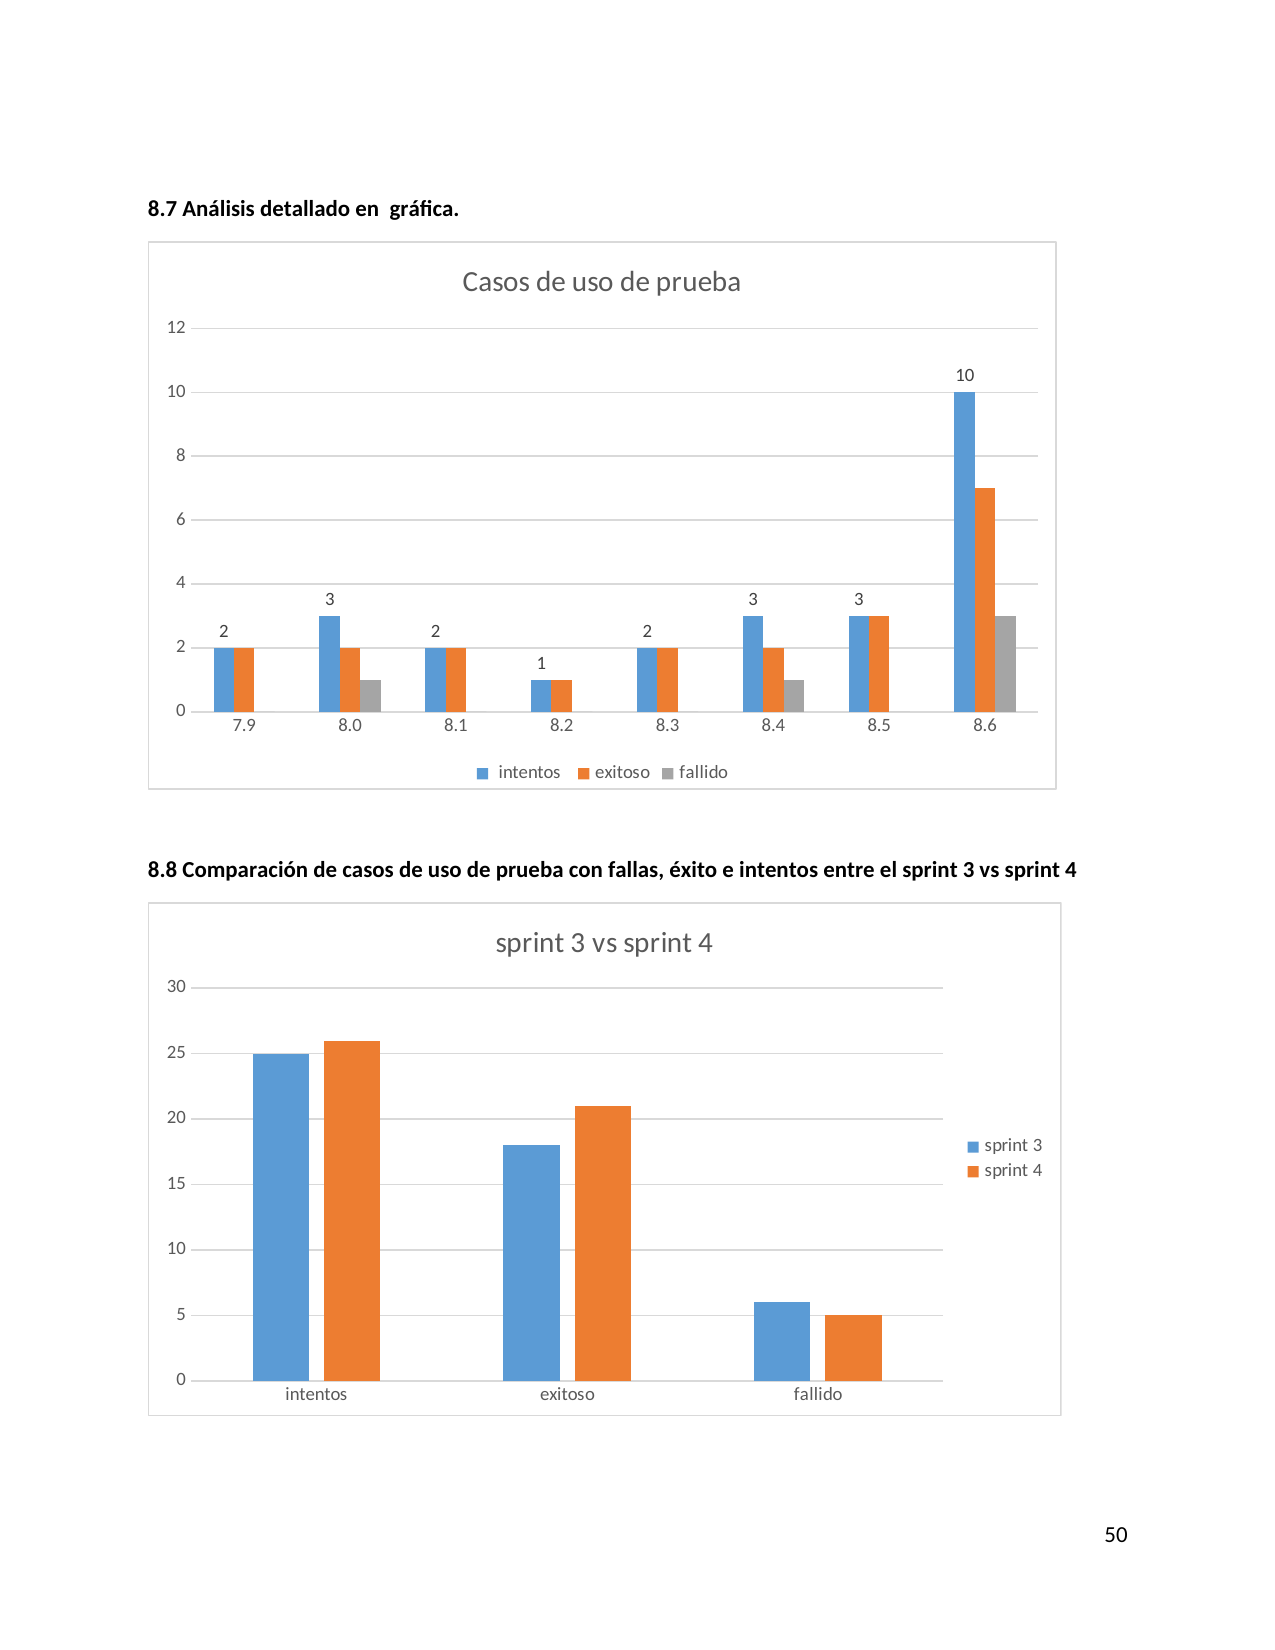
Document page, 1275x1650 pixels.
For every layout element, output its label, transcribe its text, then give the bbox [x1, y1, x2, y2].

text 8.8 Comparación de casos de uso de prueba con fallas, éxito e intentos entre el sprint 3 vs sprint 4 [148, 856, 1127, 884]
text 8.7 Análisis detallado en gráfica. [148, 194, 1127, 223]
